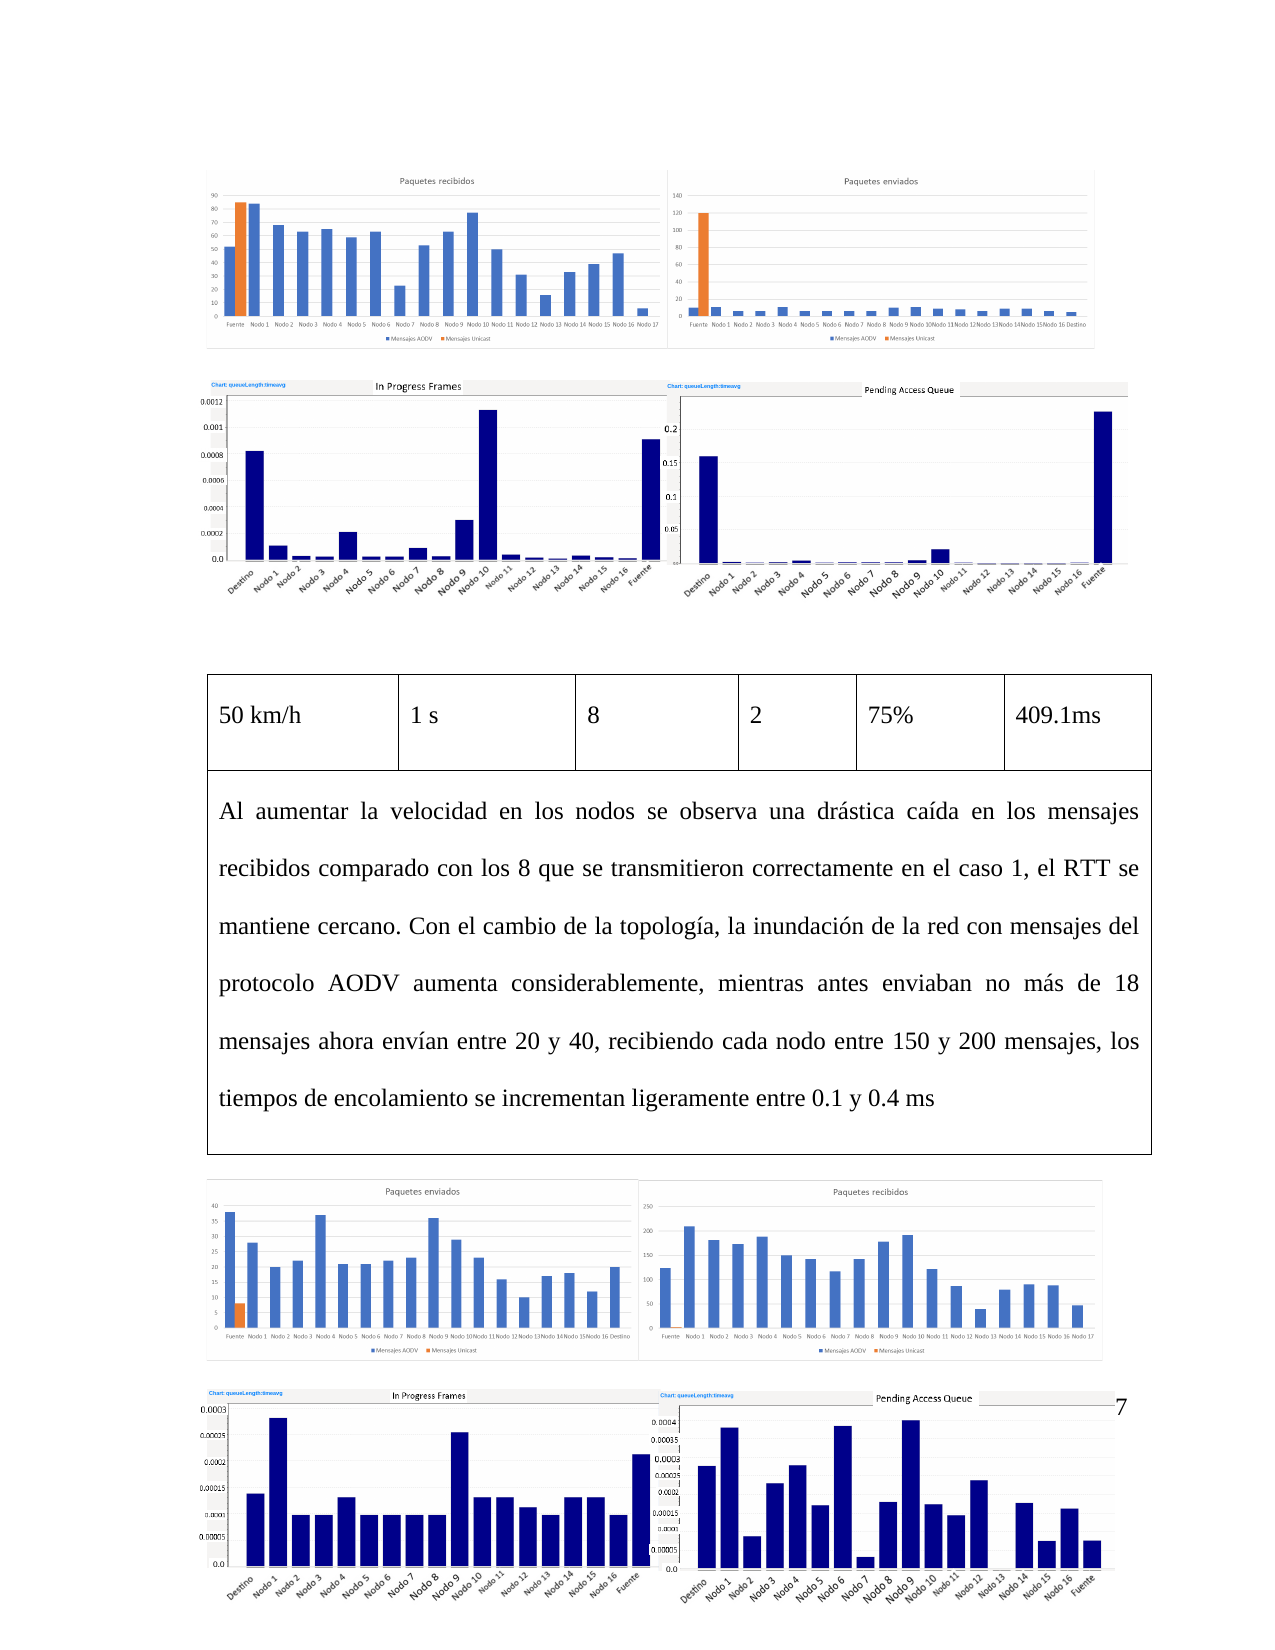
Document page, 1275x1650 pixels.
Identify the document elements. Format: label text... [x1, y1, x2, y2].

picture [197, 1389, 1115, 1608]
picture [770, 1572, 803, 1604]
picture [206, 170, 1095, 349]
picture [317, 1570, 349, 1601]
picture [384, 1569, 418, 1601]
picture [389, 563, 423, 595]
picture [499, 1570, 529, 1598]
picture [361, 1570, 395, 1602]
picture [587, 1569, 620, 1601]
table_header 1 s [399, 675, 575, 770]
picture [198, 380, 1128, 597]
picture [206, 1179, 1103, 1361]
picture [457, 564, 491, 597]
picture [566, 1569, 598, 1600]
picture [598, 564, 631, 595]
picture [249, 1571, 281, 1602]
picture [338, 1570, 373, 1603]
picture [701, 1572, 779, 1606]
picture [729, 566, 761, 597]
picture [845, 567, 878, 599]
picture [705, 568, 738, 600]
picture [984, 566, 1016, 596]
picture [820, 568, 855, 601]
picture [531, 563, 561, 593]
picture [751, 568, 784, 598]
picture [614, 1570, 642, 1596]
picture [406, 1569, 443, 1604]
picture [296, 565, 328, 595]
picture [484, 563, 514, 591]
picture [435, 565, 470, 599]
picture [1052, 566, 1085, 598]
picture [866, 566, 903, 601]
picture [681, 569, 714, 600]
table_cell Al aumentar la velocidad en los nodos se observa una drástica caída en los mensajes recibidos comparado con los 8 que se transmitieron correctamente en el caso 1, el RTT se mantiene cercano. Con el cambio de la topología, la inundación de la red con mensajes del protocolo AODV aumenta considerablemente, mientras antes enviaban no más de 18 mensajes ahora envían entre 20 y 40, recibiendo cada nodo entre 150 y 200 mensajes, los tiempos de encolamiento se incrementan ligeramente entre 0.1 y 0.4 ms [208, 771, 1151, 1153]
picture [506, 565, 537, 593]
table_header 2 [739, 675, 856, 770]
picture [953, 1572, 984, 1601]
picture [521, 1570, 552, 1598]
table_header 409.1ms [1005, 675, 1151, 770]
picture [961, 567, 991, 596]
picture [293, 1571, 325, 1601]
picture [366, 565, 399, 597]
picture [889, 568, 925, 602]
picture [224, 1572, 257, 1603]
picture [1031, 566, 1063, 597]
picture [911, 567, 946, 600]
picture [576, 564, 609, 594]
picture [342, 565, 376, 598]
table_header 75% [857, 675, 1004, 770]
picture [250, 566, 282, 596]
picture [429, 1571, 464, 1604]
picture [225, 566, 257, 597]
table_header 8 [576, 675, 738, 770]
picture [449, 1571, 484, 1603]
picture [320, 565, 352, 595]
picture [975, 1572, 1007, 1601]
picture [796, 567, 832, 602]
picture [272, 1570, 304, 1600]
table_header 50 km/h [208, 675, 398, 770]
picture [678, 1575, 711, 1607]
picture [775, 568, 808, 599]
picture [411, 564, 448, 598]
